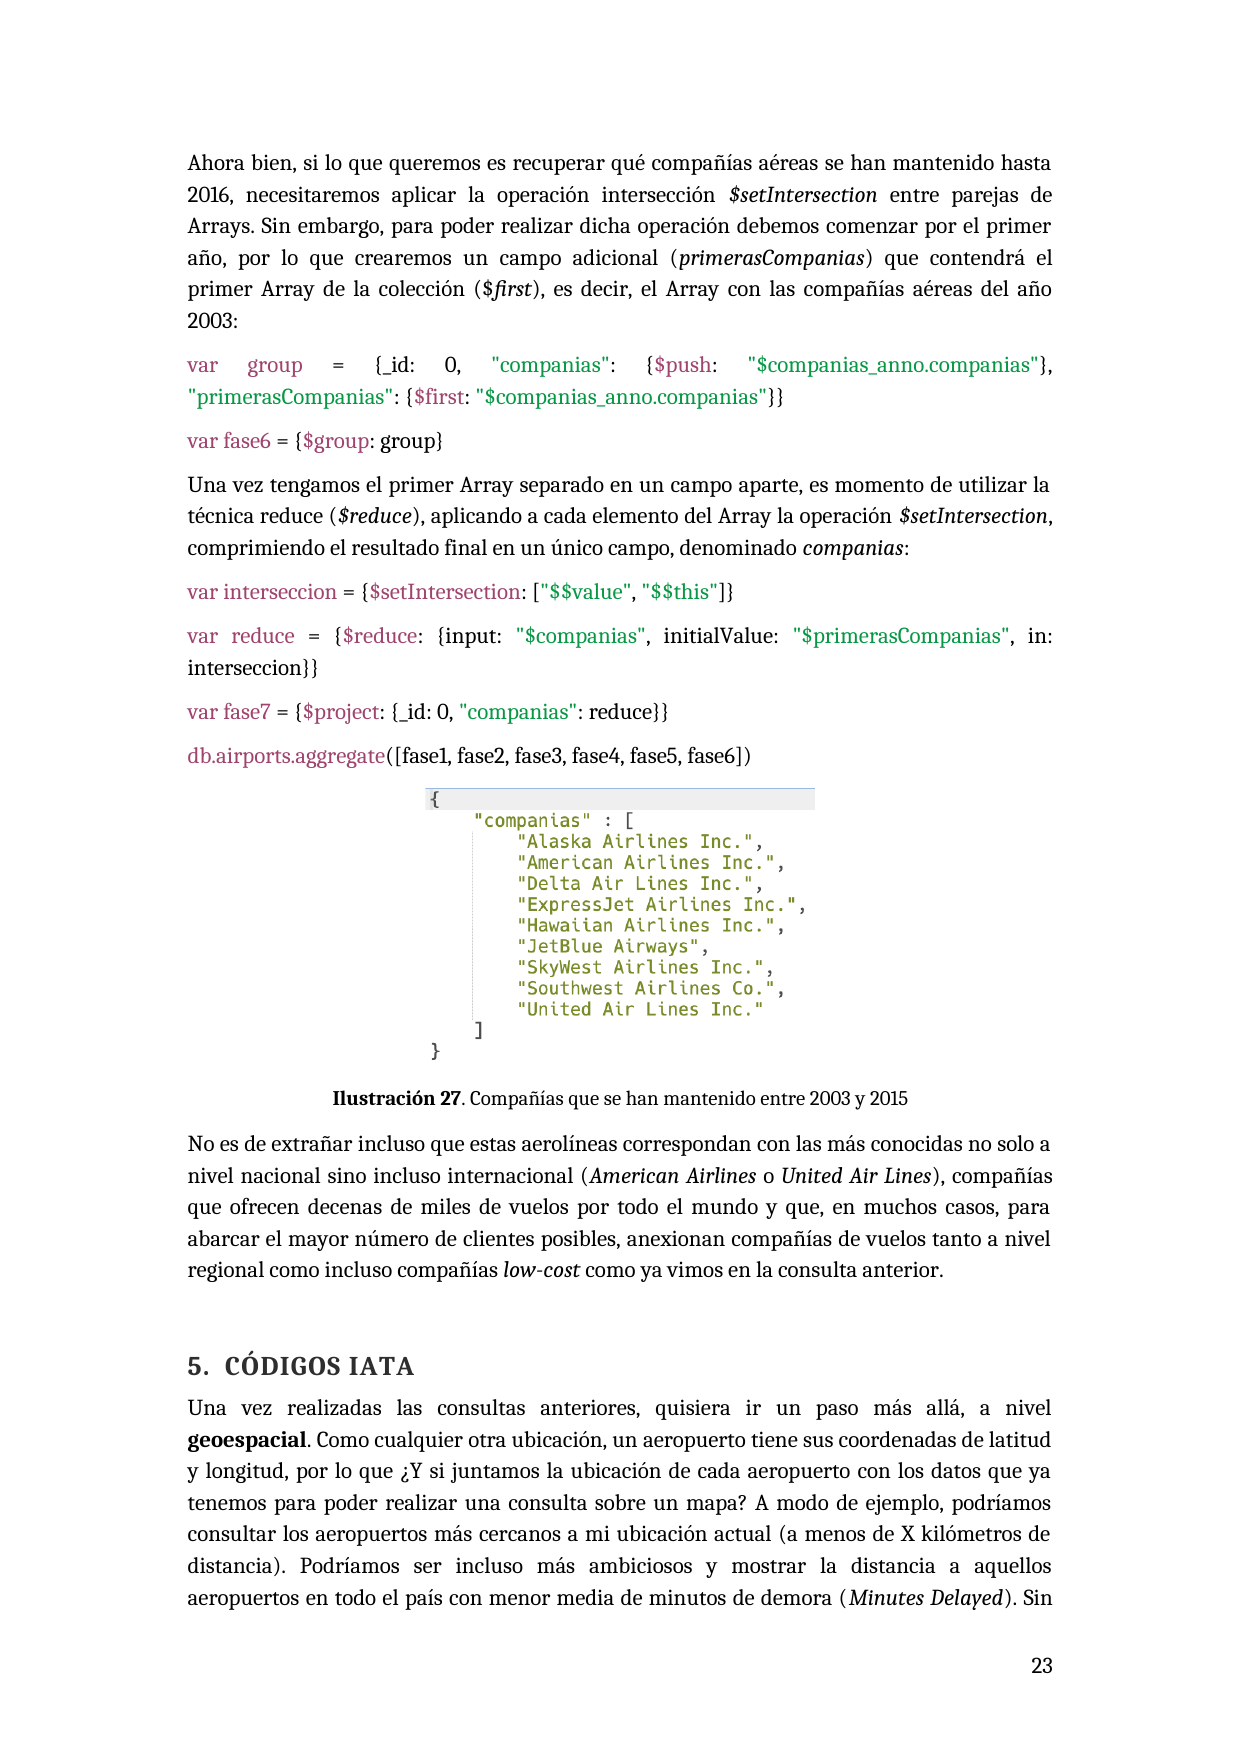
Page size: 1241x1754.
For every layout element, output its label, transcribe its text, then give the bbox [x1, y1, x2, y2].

subtitle CÓDIGOS IATA [187, 1351, 1053, 1382]
text var fase7 = {$project: {_id: 0, "companias": reduce}} [187, 698, 1053, 725]
picture [425, 786, 815, 1069]
text Ilustración 27. Compañías que se han mantenido entre 2003 y 2015 [187, 1086, 1053, 1110]
text var reduce = {$reduce: {input: "$companias", initialValue: "$primerasCompanias", in: interseccion}} [187, 623, 1053, 681]
text Una vez tengamos el primer Array separado en un campo aparte, es momento de utilizar la técnica reduce ($reduce), aplicando a cada elemento del Array la operación $setIntersection, comprimiendo el resultado final en un único campo, denominado companias: [187, 472, 1053, 561]
text var interseccion = {$setIntersection: ["$$value", "$$this"]} [187, 579, 1053, 605]
text No es de extrañar incluso que estas aerolíneas correspondan con las más conocidas no solo a nivel nacional sino incluso internacional (American Airlines o United Air Lines), compañías que ofrecen decenas de miles de vuelos por todo el mundo y que, en muchos casos, para abarcar el mayor número de clientes posibles, anexionan compañías de vuelos tanto a nivel regional como incluso compañías low-cost como ya vimos en la consulta anterior. [187, 1131, 1053, 1284]
text db.airports.aggregate([fase1, fase2, fase3, fase4, fase5, fase6]) [187, 742, 1053, 769]
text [187, 1395, 1053, 1611]
text Ahora bien, si lo que queremos es recuperar qué compañías aéreas se han mantenido hasta 2016, necesitaremos aplicar la operación intersección $setIntersection entre parejas de Arrays. Sin embargo, para poder realizar dicha operación debemos comenzar por el primer año, por lo que crearemos un campo adicional (primerasCompanias) que contendrá el primer Array de la colección ($first), es decir, el Array con las compañías aéreas del año 2003: [187, 150, 1053, 334]
text var fase6 = {$group: group} [187, 427, 1053, 454]
text var group = {_id: 0, "companias": {$push: "$companias_anno.companias"}, "primerasCompanias": {$first: "$companias_anno.companias"}} [187, 352, 1053, 410]
